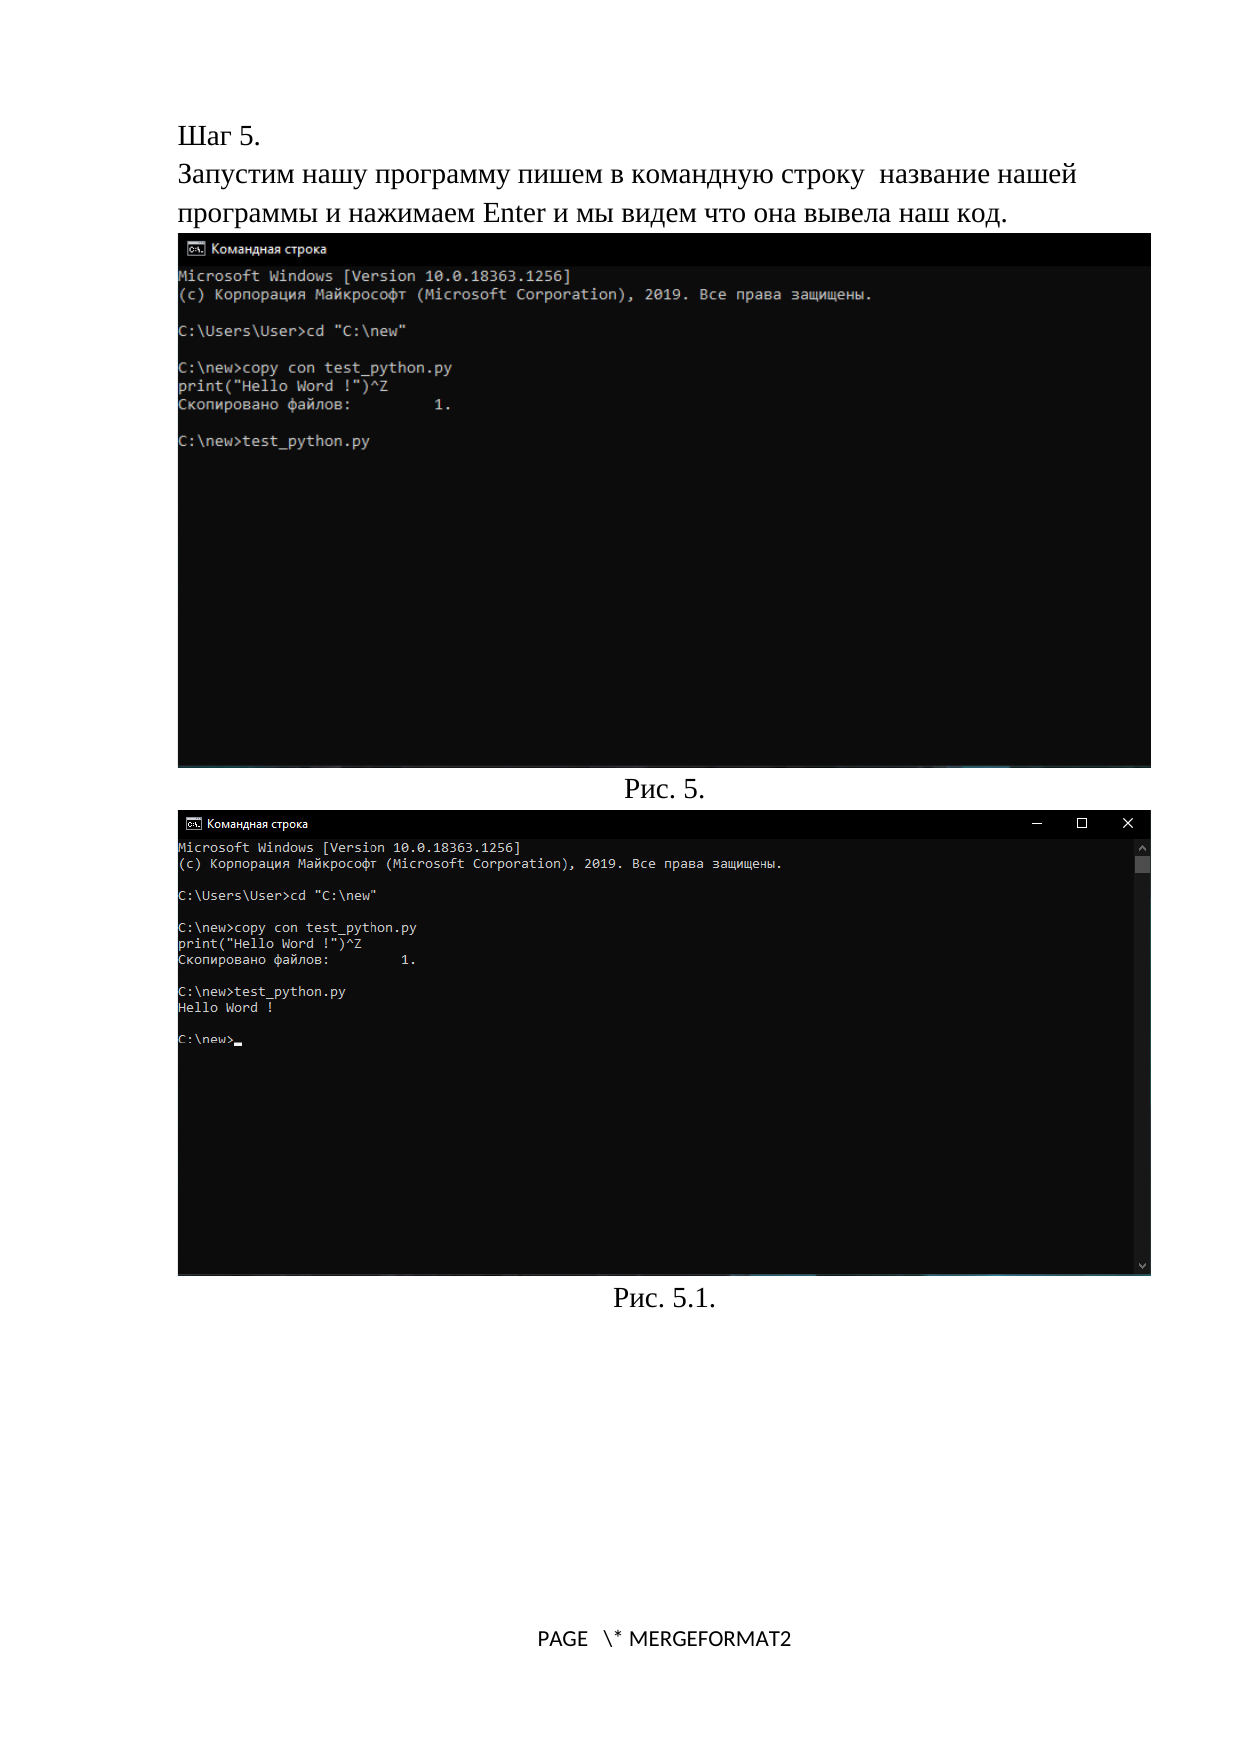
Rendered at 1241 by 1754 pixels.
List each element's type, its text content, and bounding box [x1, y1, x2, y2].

text Рис. 5.1. [177, 1280, 1152, 1313]
picture [177, 233, 1151, 768]
picture [177, 810, 1151, 1276]
text Запустим нашу программу пишем в командную строку название нашей программы и нажимаем Enter и мы видем что она вывела наш код. [177, 157, 1152, 229]
text Рис. 5. [177, 771, 1152, 805]
text Шаг 5. [177, 118, 1152, 152]
